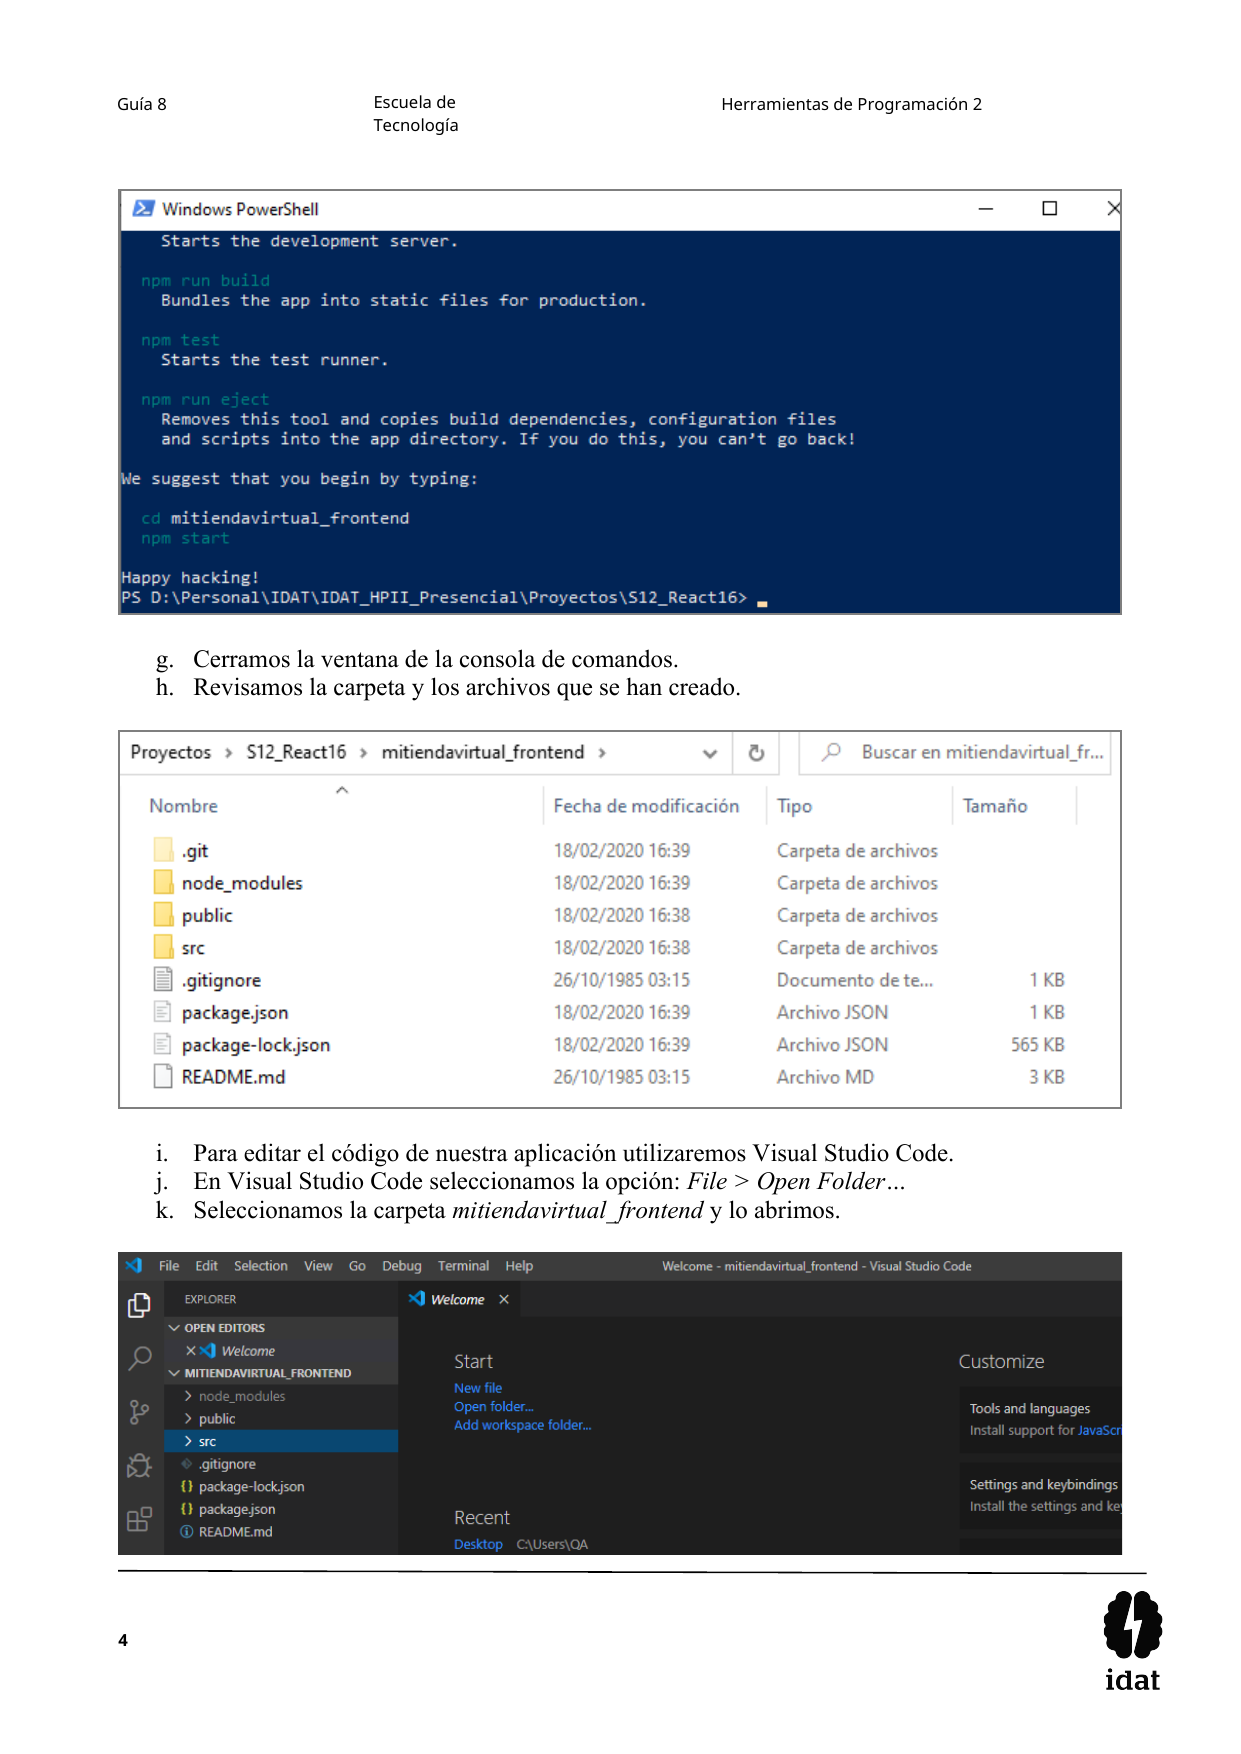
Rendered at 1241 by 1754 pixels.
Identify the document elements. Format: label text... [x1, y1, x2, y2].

picture [1103, 1591, 1163, 1690]
list En Visual Studio Code seleccionamos la opción: File > Open Folder… [156, 1166, 1122, 1195]
picture [120, 732, 1120, 1107]
list Revisamos la carpeta y los archivos que se han creado. [156, 672, 1122, 701]
picture [120, 191, 1120, 613]
list Para editar el código de nuestra aplicación utilizaremos Visual Studio Code. [156, 1138, 1122, 1166]
picture [118, 1252, 1123, 1555]
list Cerramos la ventana de la consola de comandos. [156, 644, 1122, 672]
list Seleccionamos la carpeta mitiendavirtual_frontend y lo abrimos. [156, 1195, 1122, 1224]
